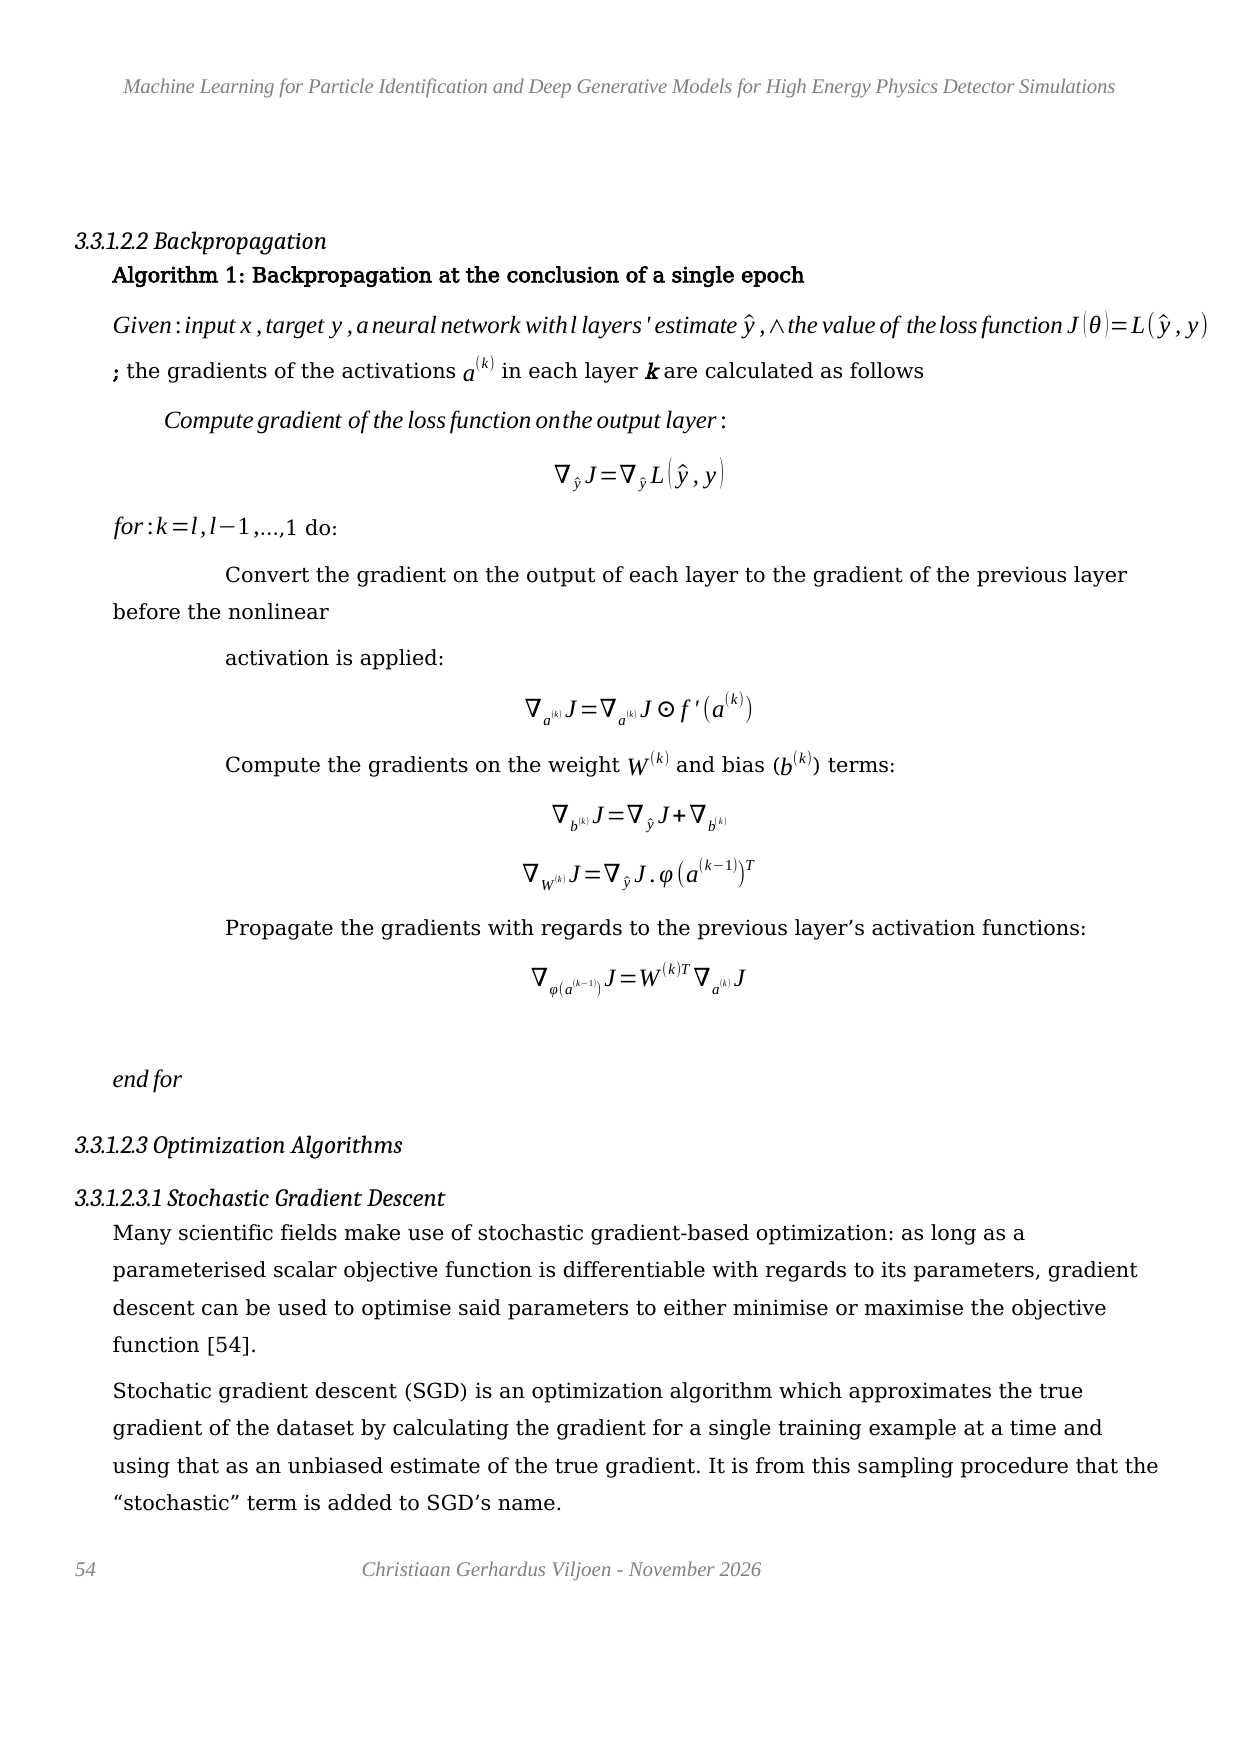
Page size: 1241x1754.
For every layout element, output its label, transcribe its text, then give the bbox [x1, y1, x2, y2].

text Algorithm 1: Backpropagation at the conclusion of a single epoch [112, 262, 1165, 287]
text Compute the gradients on the weight and bias () terms: [112, 749, 1165, 781]
text ; the gradients of the activations in each layer k are calculated as follows [112, 307, 1165, 386]
text Convert the gradient on the output of each layer to the gradient of the previous layer before the nonlinear [112, 561, 1165, 624]
subtitle Stochastic Gradient Descent [75, 1184, 1165, 1213]
subtitle Backpropagation [75, 227, 1165, 255]
subtitle Optimization Algorithms [75, 1131, 1165, 1159]
text activation is applied: [112, 645, 1165, 670]
text Stochatic gradient descent (SGD) is an optimization algorithm which approximates the true gradient of the dataset by calculating the gradient for a single training example at a time and using that as an unbiased estimate of the true gradient. It is from this sampling procedure that the “stochastic” term is added to SGD’s name. [112, 1378, 1165, 1515]
text Many scientific fields make use of stochastic gradient-based optimization: as long as a parameterised scalar objective function is differentiable with regards to its parameters, gradient descent can be used to optimise said parameters to either minimise or maximise the objective function. [112, 1219, 1165, 1357]
text Propagate the gradients with regards to the previous layer’s activation functions: [112, 914, 1165, 939]
text …,1 do: [112, 513, 1165, 541]
